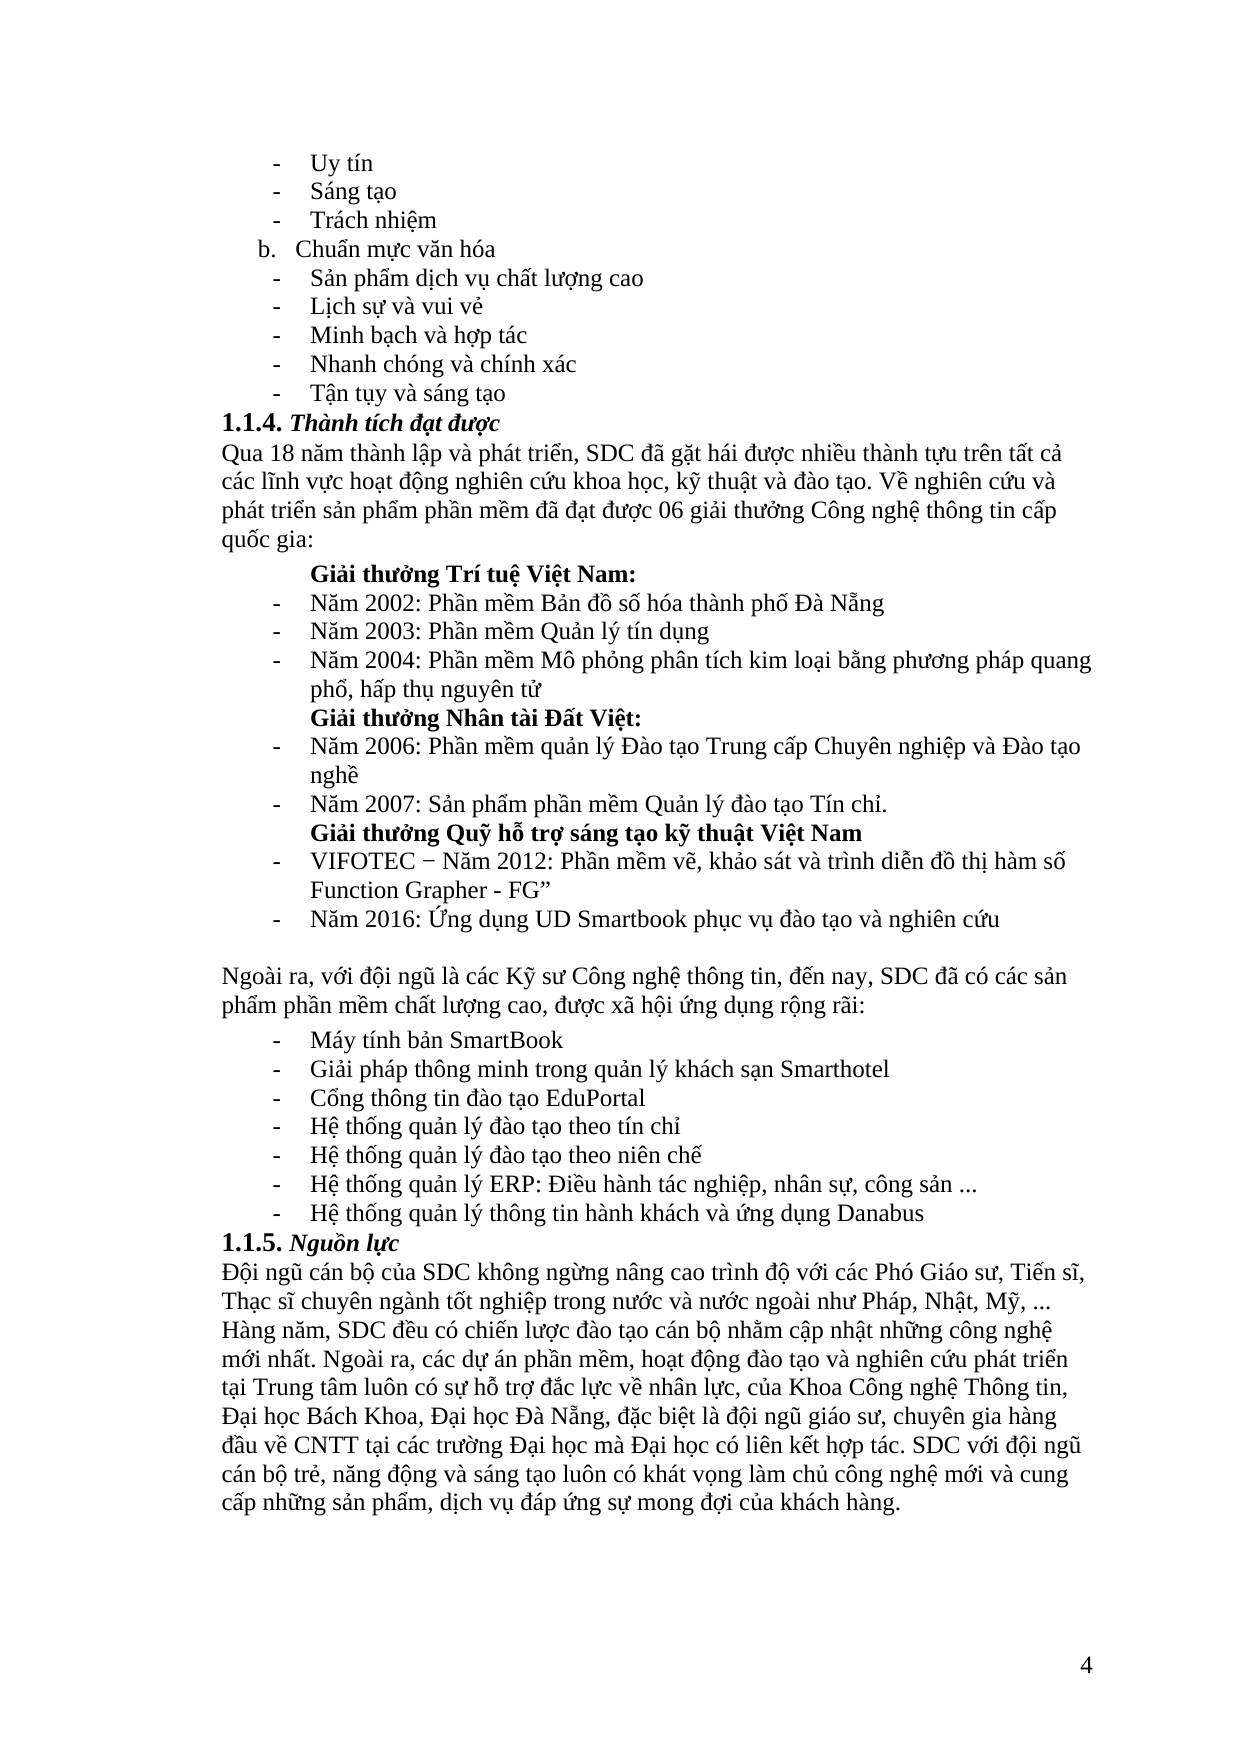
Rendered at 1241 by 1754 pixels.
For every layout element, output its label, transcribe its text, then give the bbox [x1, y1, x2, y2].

list Máy tính bản SmartBook [272, 1025, 1092, 1054]
list Giải thưởng Nhân tài Đất Việt: [310, 703, 1092, 731]
text Ngoài ra, với đội ngũ là các Kỹ sư Công nghệ thông tin, đến nay, SDC đã có các sản phẩm phần mềm chất lượng cao, được xã hội ứng dụng rộng rãi: [221, 961, 1092, 1019]
list Năm 2004: Phần mềm Mô phỏng phân tích kim loại bằng phương pháp quang phổ, hấp thụ nguyên tử [272, 645, 1092, 703]
list Trách nhiệm [272, 205, 1092, 234]
list Hệ thống quản lý đào tạo theo tín chỉ [272, 1111, 1092, 1140]
list Năm 2002: Phần mềm Bản đồ số hóa thành phố Đà Nẵng [272, 588, 1092, 616]
list Năm 2003: Phần mềm Quản lý tín dụng [272, 616, 1092, 645]
list Giải pháp thông minh trong quản lý khách sạn Smarthotel [272, 1054, 1092, 1083]
list Sản phẩm dịch vụ chất lượng cao [272, 263, 1092, 291]
list Giải thưởng Trí tuệ Việt Nam: [310, 559, 1092, 588]
list Năm 2007: Sản phẩm phần mềm Quản lý đào tạo Tín chỉ. [272, 789, 1092, 818]
list Tận tụy và sáng tạo [272, 378, 1092, 406]
list Nhanh chóng và chính xác [272, 349, 1092, 378]
list Hệ thống quản lý thông tin hành khách và ứng dụng Danabus [272, 1198, 1092, 1226]
list Chuẩn mực văn hóa [258, 234, 1092, 263]
list Minh bạch và hợp tác [272, 320, 1092, 349]
list Lịch sự và vui vẻ [272, 291, 1092, 320]
subtitle Thành tích đạt được [221, 406, 1092, 438]
list Năm 2016: Ứng dụng UD Smartbook phục vụ đào tạo và nghiên cứu [272, 904, 1092, 933]
list Sáng tạo [272, 176, 1092, 205]
list Hệ thống quản lý đào tạo theo niên chế [272, 1140, 1092, 1169]
list Cổng thông tin đào tạo EduPortal [272, 1083, 1092, 1111]
subtitle Nguồn lực [221, 1226, 1092, 1257]
list Giải thưởng Quỹ hỗ trợ sáng tạo kỹ thuật Việt Nam [310, 818, 1092, 846]
text Qua 18 năm thành lập và phát triển, SDC đã gặt hái được nhiều thành tựu trên tất cả các lĩnh vực hoạt động nghiên cứu khoa học, kỹ thuật và đào tạo. Về nghiên cứu và phát triển sản phẩm phần mềm đã đạt được 06 giải thưởng Công nghệ thông tin cấp quốc gia: [221, 438, 1092, 553]
list VIFOTEC − Năm 2012: Phần mềm vẽ, khảo sát và trình diễn đồ thị hàm số Function Grapher - FG” [272, 846, 1092, 904]
text Đội ngũ cán bộ của SDC không ngừng nâng cao trình độ với các Phó Giáo sư, Tiến sĩ, Thạc sĩ chuyên ngành tốt nghiệp trong nước và nước ngoài như Pháp, Nhật, Mỹ, ... Hàng năm, SDC đều có chiến lược đào tạo cán bộ nhằm cập nhật những công nghệ mới nhất. Ngoài ra, các dự án phần mềm, hoạt động đào tạo và nghiên cứu phát triển tại Trung tâm luôn có sự hỗ trợ đắc lực về nhân lực, của Khoa Công nghệ Thông tin, Đại học Bách Khoa, Đại học Đà Nẵng, đặc biệt là đội ngũ giáo sư, chuyên gia hàng đầu về CNTT tại các trường Đại học mà Đại học có liên kết hợp tác. SDC với đội ngũ cán bộ trẻ, năng động và sáng tạo luôn có khát vọng làm chủ công nghệ mới và cung cấp những sản phẩm, dịch vụ đáp ứng sự mong đợi của khách hàng. [221, 1257, 1092, 1516]
list Hệ thống quản lý ERP: Điều hành tác nghiệp, nhân sự, công sản ... [272, 1169, 1092, 1198]
list Uy tín [272, 148, 1092, 176]
list Năm 2006: Phần mềm quản lý Đào tạo Trung cấp Chuyên nghiệp và Đào tạo nghề [272, 731, 1092, 789]
